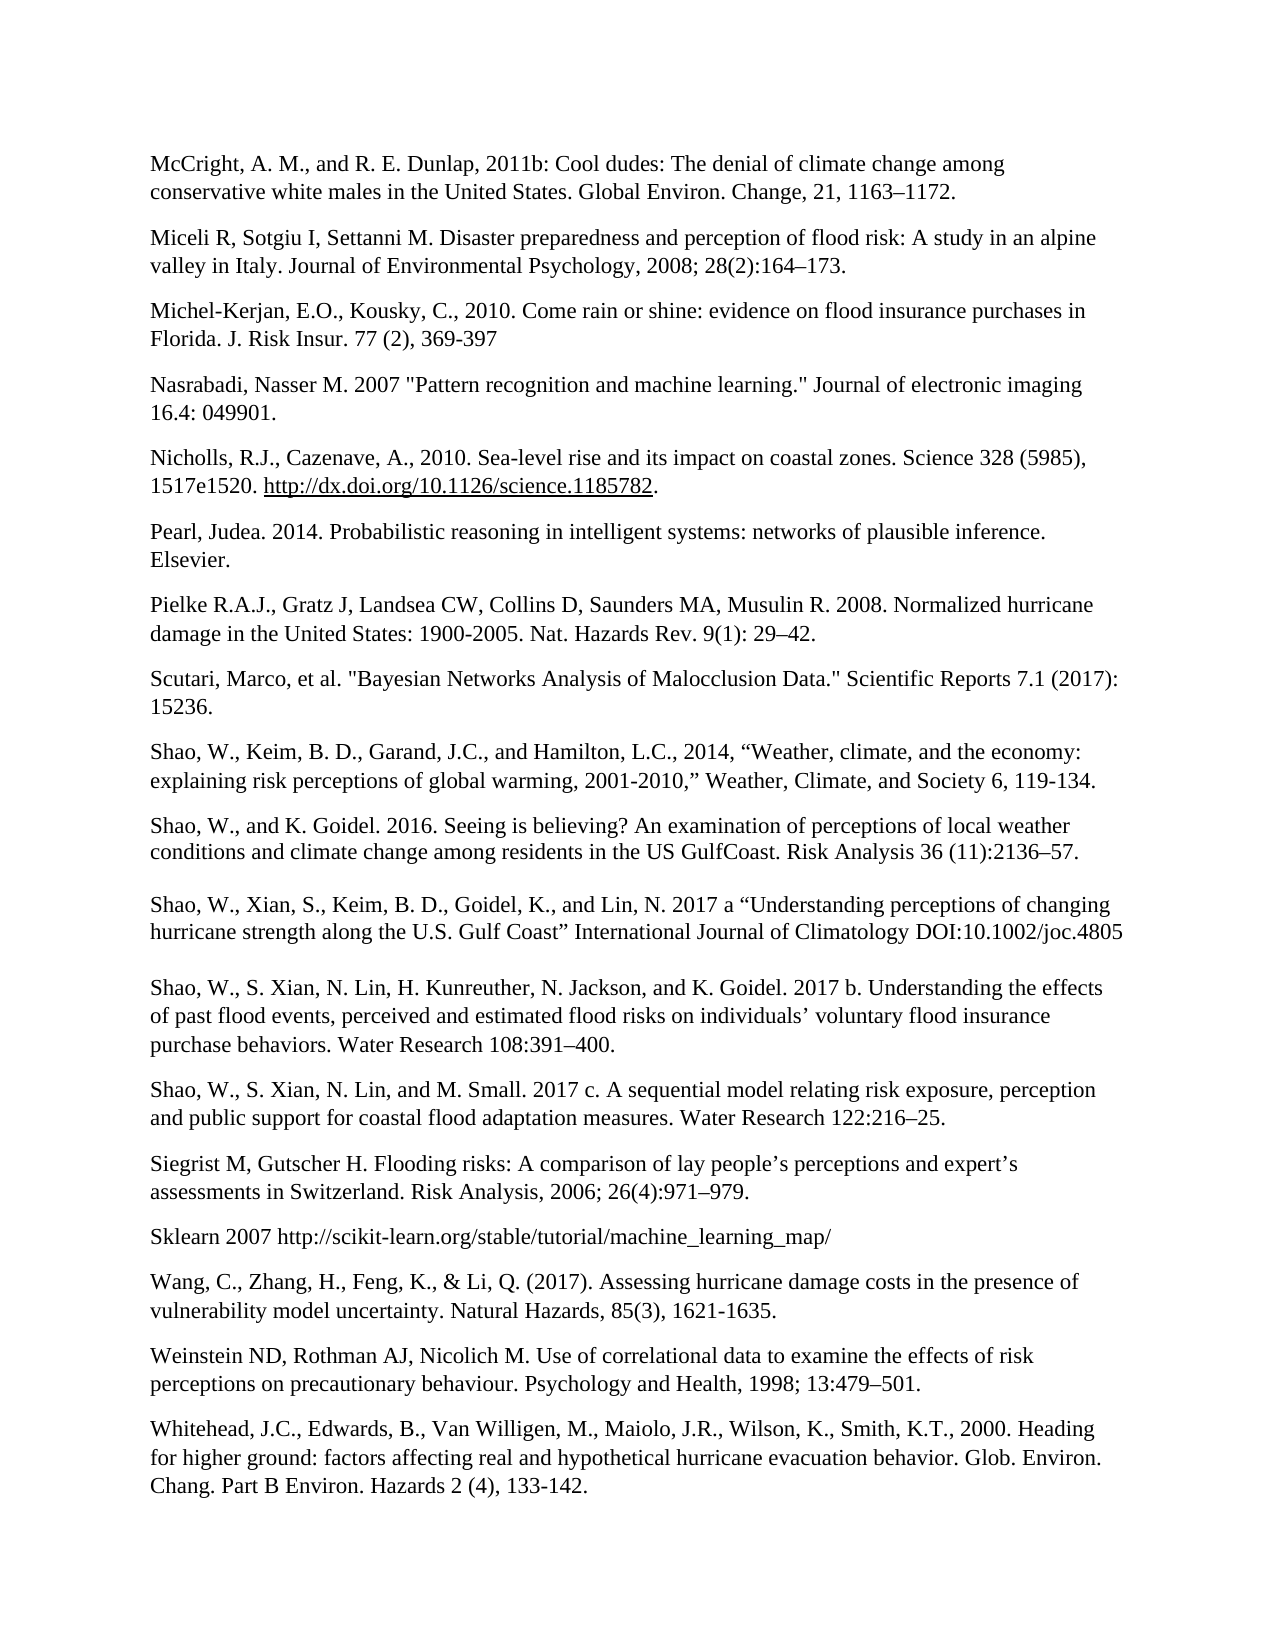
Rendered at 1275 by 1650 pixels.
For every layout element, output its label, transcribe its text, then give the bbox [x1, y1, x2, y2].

text Shao, W., S. Xian, N. Lin, and M. Small. 2017 c. A sequential model relating risk exposure, perception and public support for coastal flood adaptation measures. Water Research 122:216–25. [150, 1076, 1125, 1131]
text Pielke R.A.J., Gratz J, Landsea CW, Collins D, Saunders MA, Musulin R. 2008. Normalized hurricane damage in the United States: 1900-2005. Nat. Hazards Rev. 9(1): 29–42. [150, 591, 1125, 646]
text Shao, W., S. Xian, N. Lin, H. Kunreuther, N. Jackson, and K. Goidel. 2017 b. Understanding the effects of past flood events, perceived and estimated flood risks on individuals’ voluntary flood insurance purchase behaviors. Water Research 108:391–400. [150, 974, 1125, 1057]
text Scutari, Marco, et al. "Bayesian Networks Analysis of Malocclusion Data." Scientific Reports 7.1 (2017): 15236. [150, 665, 1125, 719]
text Siegrist M, Gutscher H. Flooding risks: A comparison of lay people’s perceptions and expert’s assessments in Switzerland. Risk Analysis, 2006; 26(4):971–979. [150, 1149, 1125, 1204]
text Nasrabadi, Nasser M. 2007 "Pattern recognition and machine learning." Journal of electronic imaging 16.4: 049901. [150, 371, 1125, 425]
text Weinstein ND, Rothman AJ, Nicolich M. Use of correlational data to examine the effects of risk perceptions on precautionary behaviour. Psychology and Health, 1998; 13:479–501. [150, 1342, 1125, 1397]
text Whitehead, J.C., Edwards, B., Van Willigen, M., Maiolo, J.R., Wilson, K., Smith, K.T., 2000. Heading for higher ground: factors affecting real and hypothetical hurricane evacuation behavior. Glob. Environ. Chang. Part B Environ. Hazards 2 (4), 133-142. [150, 1415, 1125, 1498]
text McCright, A. M., and R. E. Dunlap, 2011b: Cool dudes: The denial of climate change among conservative white males in the United States. Global Environ. Change, 21, 1163–1172. [150, 150, 1125, 205]
text Shao, W., Xian, S., Keim, B. D., Goidel, K., and Lin, N. 2017 a “Understanding perceptions of changing hurricane strength along the U.S. Gulf Coast” International Journal of Climatology DOI:10.1002/joc.4805 [150, 891, 1125, 945]
text Pearl, Judea. 2014. Probabilistic reasoning in intelligent systems: networks of plausible inference. Elsevier. [150, 518, 1125, 572]
text Shao, W., and K. Goidel. 2016. Seeing is believing? An examination of perceptions of local weather conditions and climate change among residents in the US GulfCoast. Risk Analysis 36 (11):2136–57. [150, 812, 1125, 864]
text Nicholls, R.J., Cazenave, A., 2010. Sea-level rise and its impact on coastal zones. Science 328 (5985), 1517e1520. http://dx.doi.org/10.1126/science.1185782. [150, 444, 1125, 499]
text Sklearn 2007 http://scikit-learn.org/stable/tutorial/machine_learning_map/ [150, 1223, 1125, 1249]
text Shao, W., Keim, B. D., Garand, J.C., and Hamilton, L.C., 2014, “Weather, climate, and the economy: explaining risk perceptions of global warming, 2001-2010,” Weather, Climate, and Society 6, 119-134. [150, 738, 1125, 793]
text Michel-Kerjan, E.O., Kousky, C., 2010. Come rain or shine: evidence on flood insurance purchases in Florida. J. Risk Insur. 77 (2), 369-397 [150, 297, 1125, 352]
text Wang, C., Zhang, H., Feng, K., & Li, Q. (2017). Assessing hurricane damage costs in the presence of vulnerability model uncertainty. Natural Hazards, 85(3), 1621-1635. [150, 1268, 1125, 1323]
text Miceli R, Sotgiu I, Settanni M. Disaster preparedness and perception of flood risk: A study in an alpine valley in Italy. Journal of Environmental Psychology, 2008; 28(2):164–173. [150, 223, 1125, 278]
